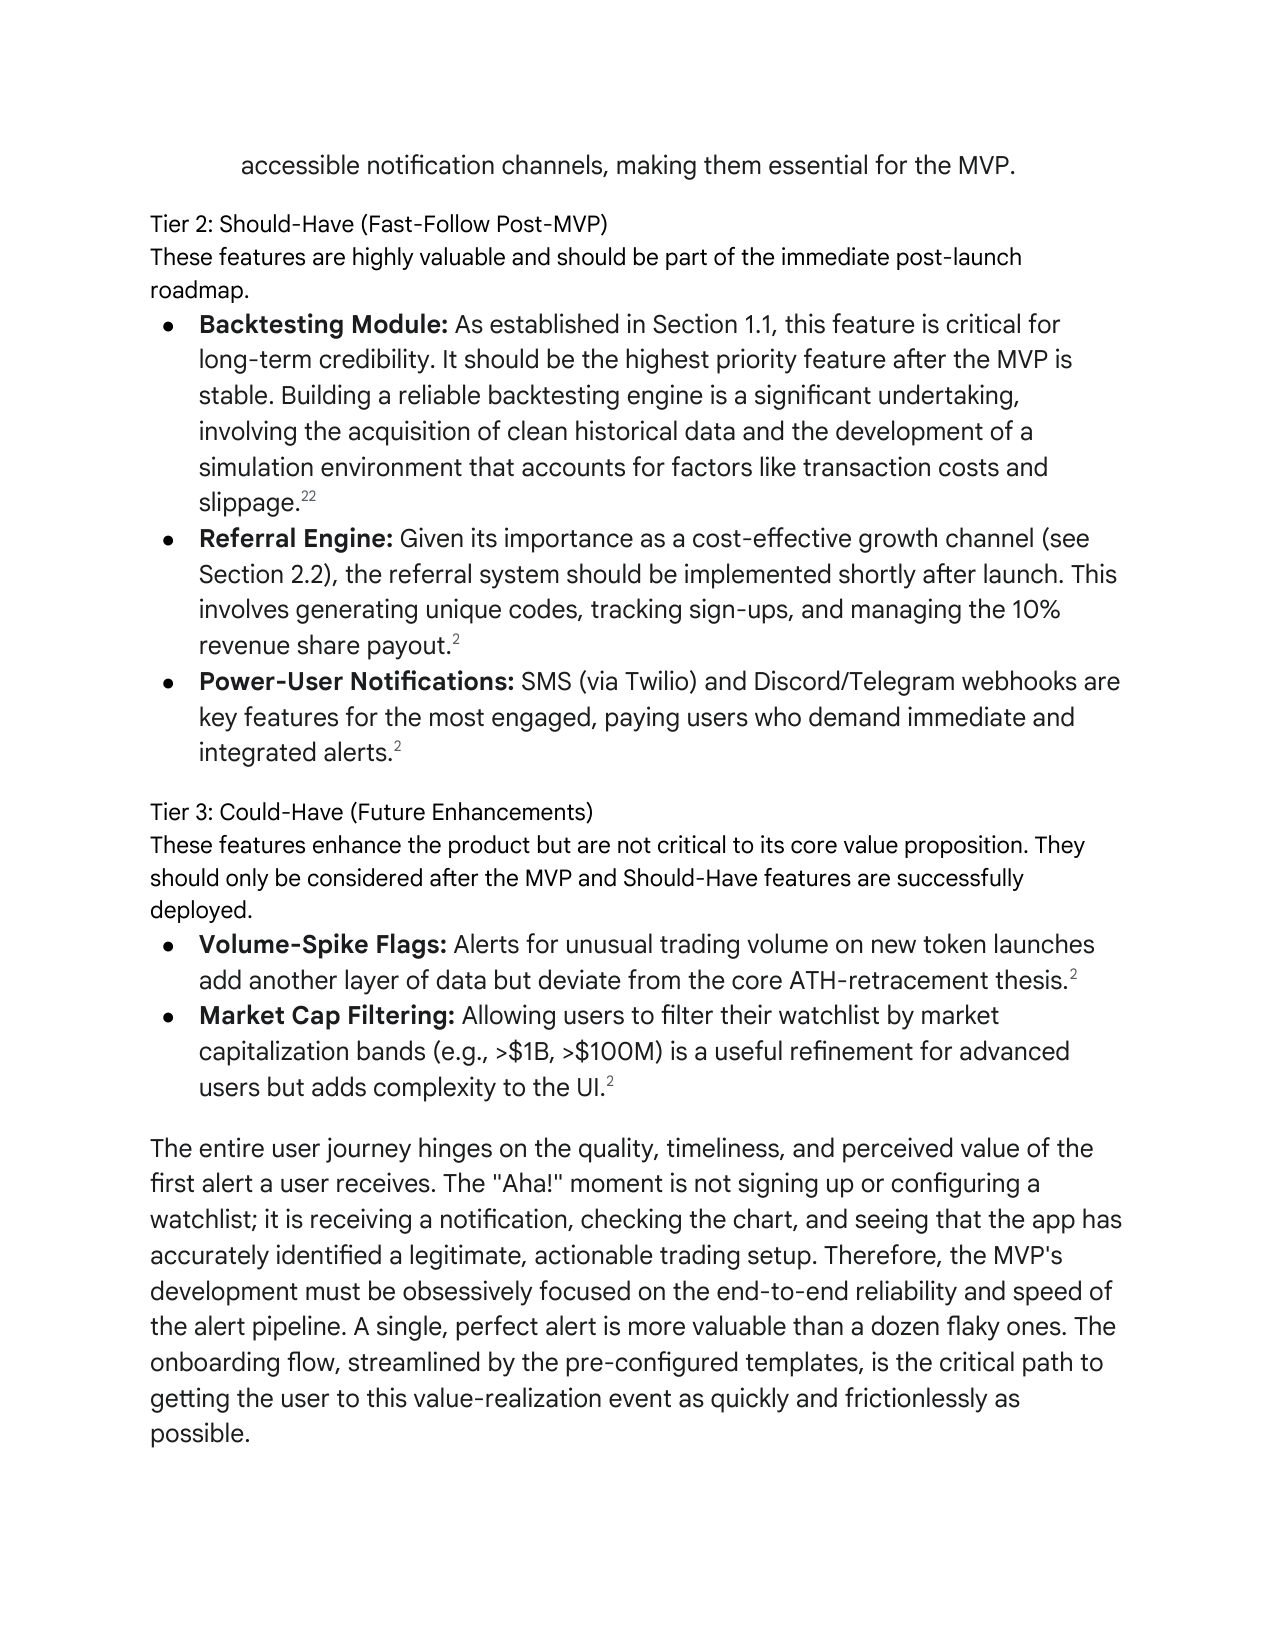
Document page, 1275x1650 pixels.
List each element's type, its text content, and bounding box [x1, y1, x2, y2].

text Tier 3: Could-Have (Future Enhancements) [150, 798, 1125, 827]
list Power-User Notifications: SMS (via Twilio) and Discord/Telegram webhooks are key features for the most engaged, paying users who demand immediate and integrated alerts.2 [161, 666, 1125, 769]
text These features are highly valuable and should be part of the immediate post-launch roadmap. [150, 243, 1125, 305]
text The entire user journey hinges on the quality, timeliness, and perceived value of the first alert a user receives. The "Aha!" moment is not signing up or configuring a watchlist; it is receiving a notification, checking the chart, and seeing that the app has accurately identified a legitimate, actionable trading setup. Therefore, the MVP's development must be obsessively focused on the end-to-end reliability and speed of the alert pipeline. A single, perfect alert is more valuable than a dozen flaky ones. The onboarding flow, streamlined by the pre-configured templates, is the critical path to getting the user to this value-realization event as quickly and frictionlessly as possible. [150, 1133, 1125, 1450]
list Referral Engine: Given its importance as a cost-effective growth channel (see Section 2.2), the referral system should be implemented shortly after launch. This involves generating unique codes, tracking sign-ups, and managing the 10% revenue share payout.2 [161, 523, 1125, 662]
list Backtesting Module: As established in Section 1.1, this feature is critical for long-term credibility. It should be the highest priority feature after the MVP is stable. Building a reliable backtesting engine is a significant undertaking, involving the acquisition of clean historical data and the development of a simulation environment that accounts for factors like transaction costs and slippage.22 [161, 309, 1125, 519]
text These features enhance the product but are not critical to its core value proposition. They should only be considered after the MVP and Should-Have features are successfully deployed. [150, 831, 1125, 925]
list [203, 150, 1125, 181]
list Volume-Spike Flags: Alerts for unusual trading volume on new token launches add another layer of data but deviate from the core ATH-retracement thesis.2 [161, 929, 1125, 996]
text Tier 2: Should-Have (Fast-Follow Post-MVP) [150, 211, 1125, 239]
list Market Cap Filtering: Allowing users to filter their watchlist by market capitalization bands (e.g., >$1B, >$100M) is a useful refinement for advanced users but adds complexity to the UI.2 [161, 1001, 1125, 1103]
